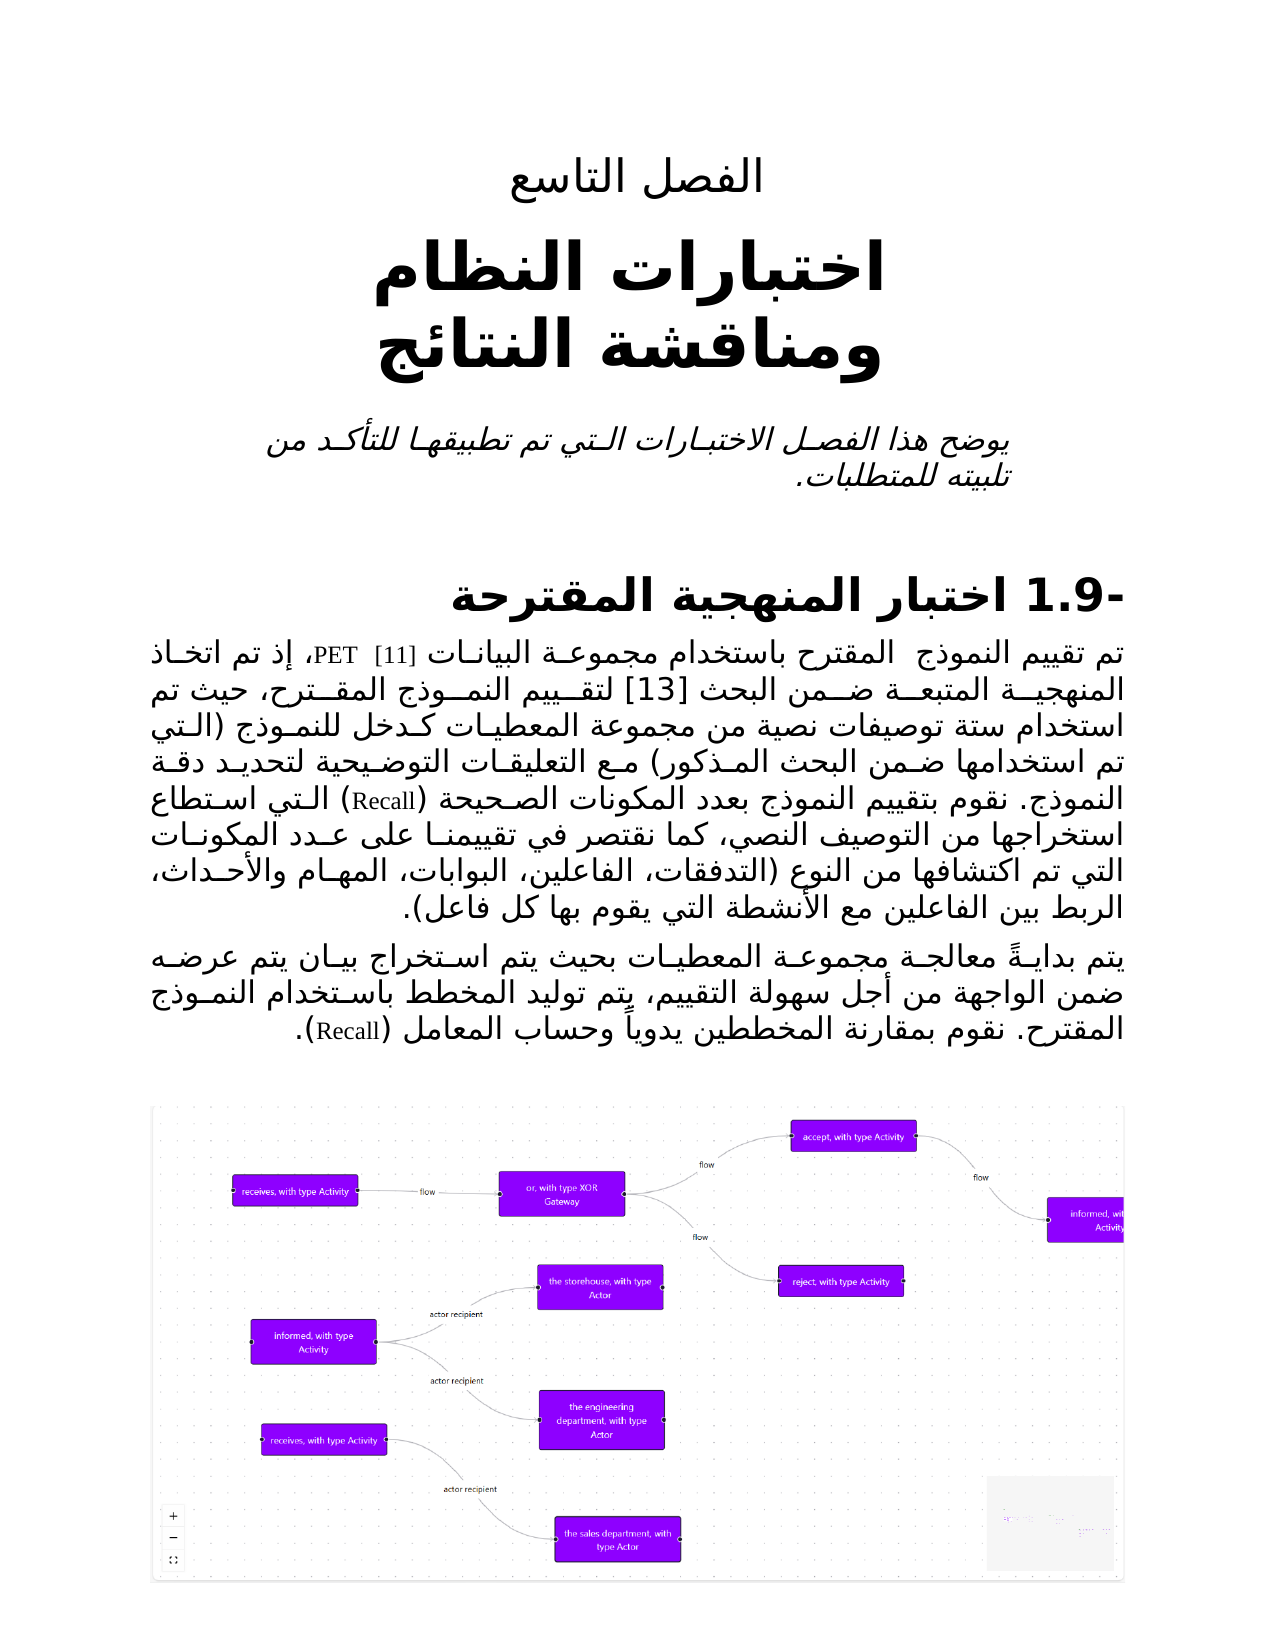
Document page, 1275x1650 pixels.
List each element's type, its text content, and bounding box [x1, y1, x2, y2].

text الفصل التاسع [150, 150, 1125, 203]
picture [150, 1106, 1125, 1583]
text اختبارات النظام ومناقشة النتائج [225, 228, 1036, 383]
text -1.9 اختبار المنهجية المقترحة [150, 569, 1125, 622]
text يوضح هذا الفصل الاختبارات التي تم تطبيقها للتأكد من تلبيته للمتطلبات. [262, 421, 1009, 494]
text يتم بدايةً معالجة مجموعة المعطيات بحيث يتم استخراج بيان يتم عرضه ضمن الواجهة من أجل سهولة التقييم، يتم توليد المخطط باستخدام النموذج المقترح. نقوم بمقارنة المخططين يدوياً وحساب المعامل (Recall). [150, 938, 1125, 1047]
text تم تقييم النموذج المقترح باستخدام مجموعة البيانات PET [11]، إذ تم اتخاذ المنهجية المتبعة ضمن البحث [13] لتقييم النموذج المقترح، حيث تم استخدام ستة توصيفات نصية من مجموعة المعطيات كدخل للنموذج (التي تم استخدامها ضمن البحث المذكور) مع التعليقات التوضيحية لتحديد دقة النموذج. نقوم بتقييم النموذج بعدد المكونات الصحيحة (Recall) التي استطاع استخراجها من التوصيف النصي، كما نقتصر في تقييمنا على عدد المكونات التي تم اكتشافها من النوع (التدفقات، الفاعلين، البوابات، المهام والأحداث، الربط بين الفاعلين مع الأنشطة التي يقوم بها كل فاعل). [150, 634, 1125, 925]
